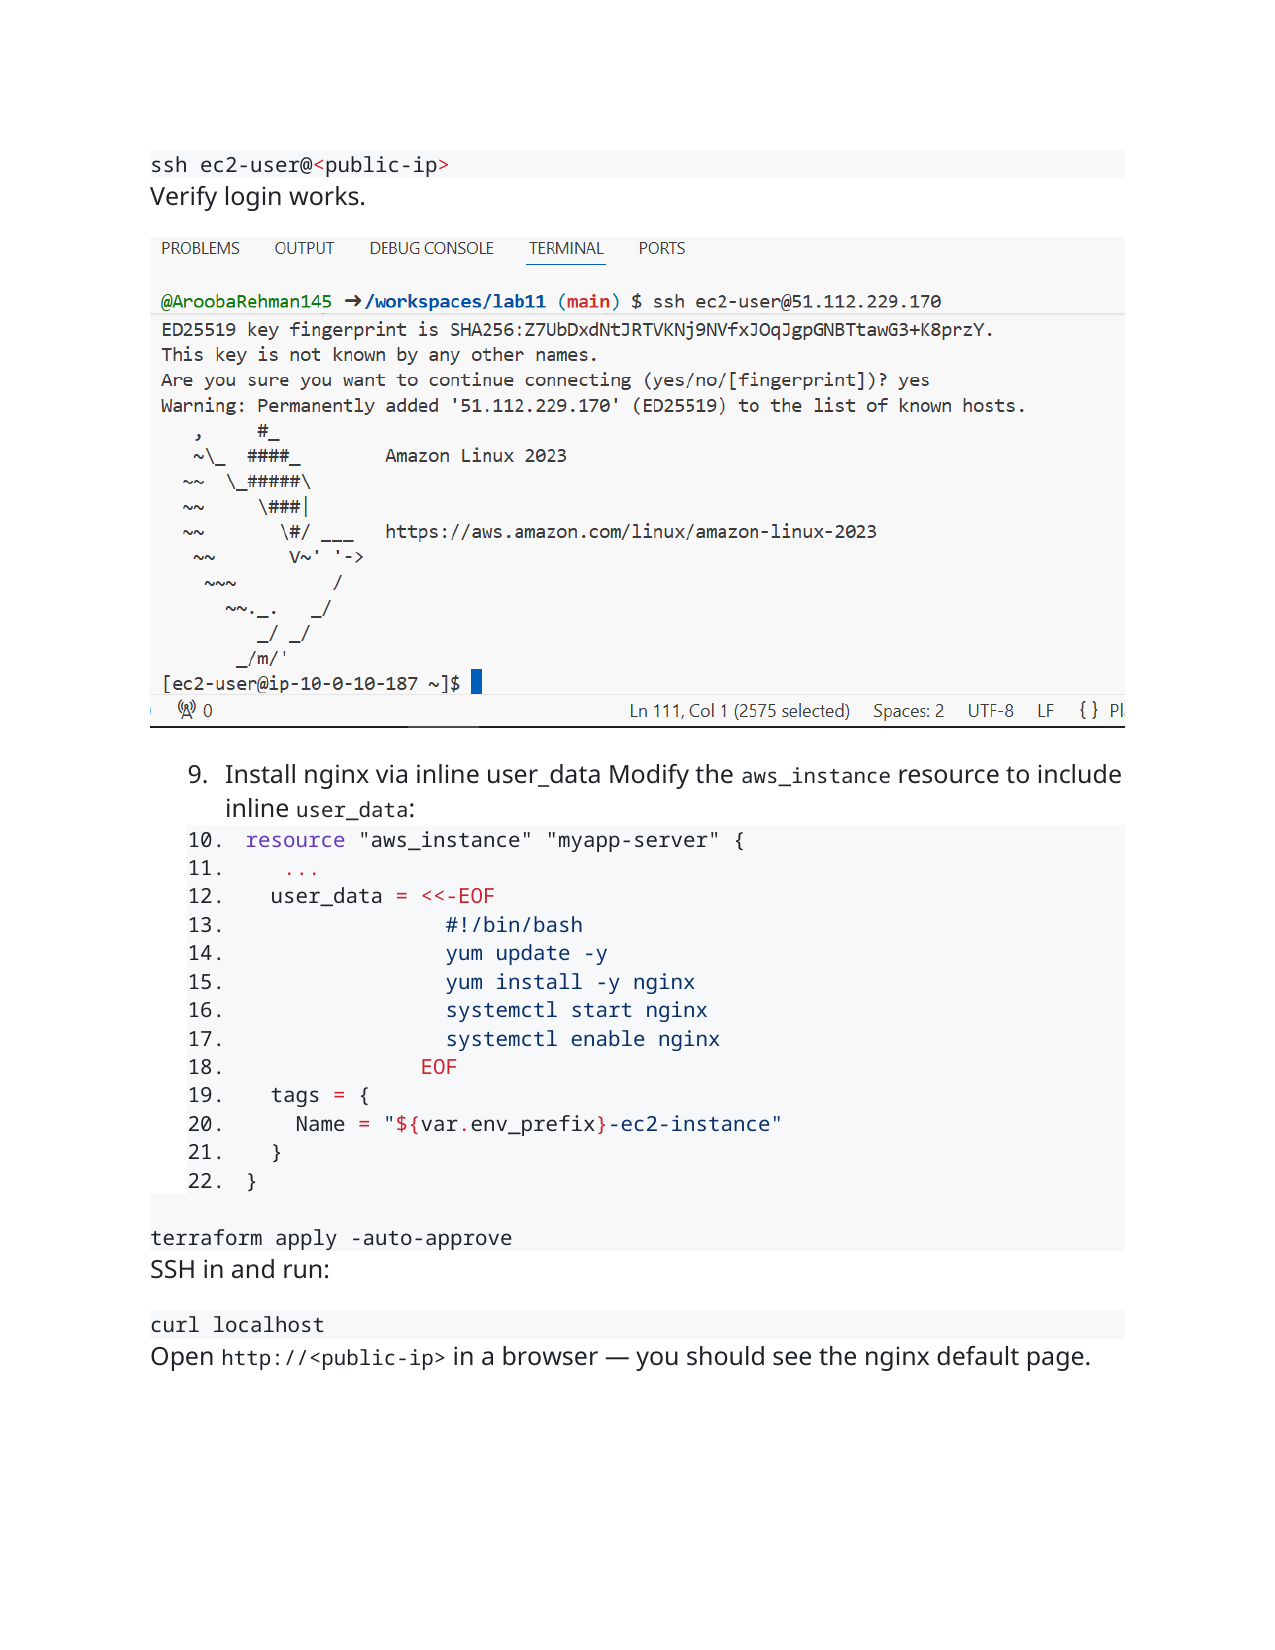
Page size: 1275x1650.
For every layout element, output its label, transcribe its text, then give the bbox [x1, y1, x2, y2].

list Name = "${var.env_prefix}-ec2-instance" [187, 1109, 1125, 1137]
picture [150, 237, 1125, 728]
list ... [187, 853, 1125, 882]
list systemctl start nginx [187, 995, 1125, 1024]
text Verify login works. [150, 178, 1125, 212]
list } [187, 1137, 1125, 1166]
list tags = { [187, 1081, 1125, 1109]
list } [187, 1166, 1125, 1194]
list resource "aws_instance" "myapp-server" { [187, 825, 1125, 853]
list yum install -y nginx [187, 967, 1125, 995]
list systemctl enable nginx [187, 1024, 1125, 1052]
text Open http://<public-ip> in a browser — you should see the nginx default page. [150, 1339, 1125, 1373]
list EOF [187, 1052, 1125, 1081]
list #!/bin/bash [187, 910, 1125, 938]
list Install nginx via inline user_data Modify the aws_instance resource to include inline user_data: [187, 757, 1125, 825]
text curl localhost [150, 1310, 1125, 1339]
list yum update -y [187, 938, 1125, 967]
text SSH in and run: [150, 1251, 1125, 1285]
text ssh ec2-user@<public-ip> [150, 150, 1125, 178]
text terraform apply -auto-approve [150, 1223, 1125, 1251]
list user_data = <<-EOF [187, 882, 1125, 910]
